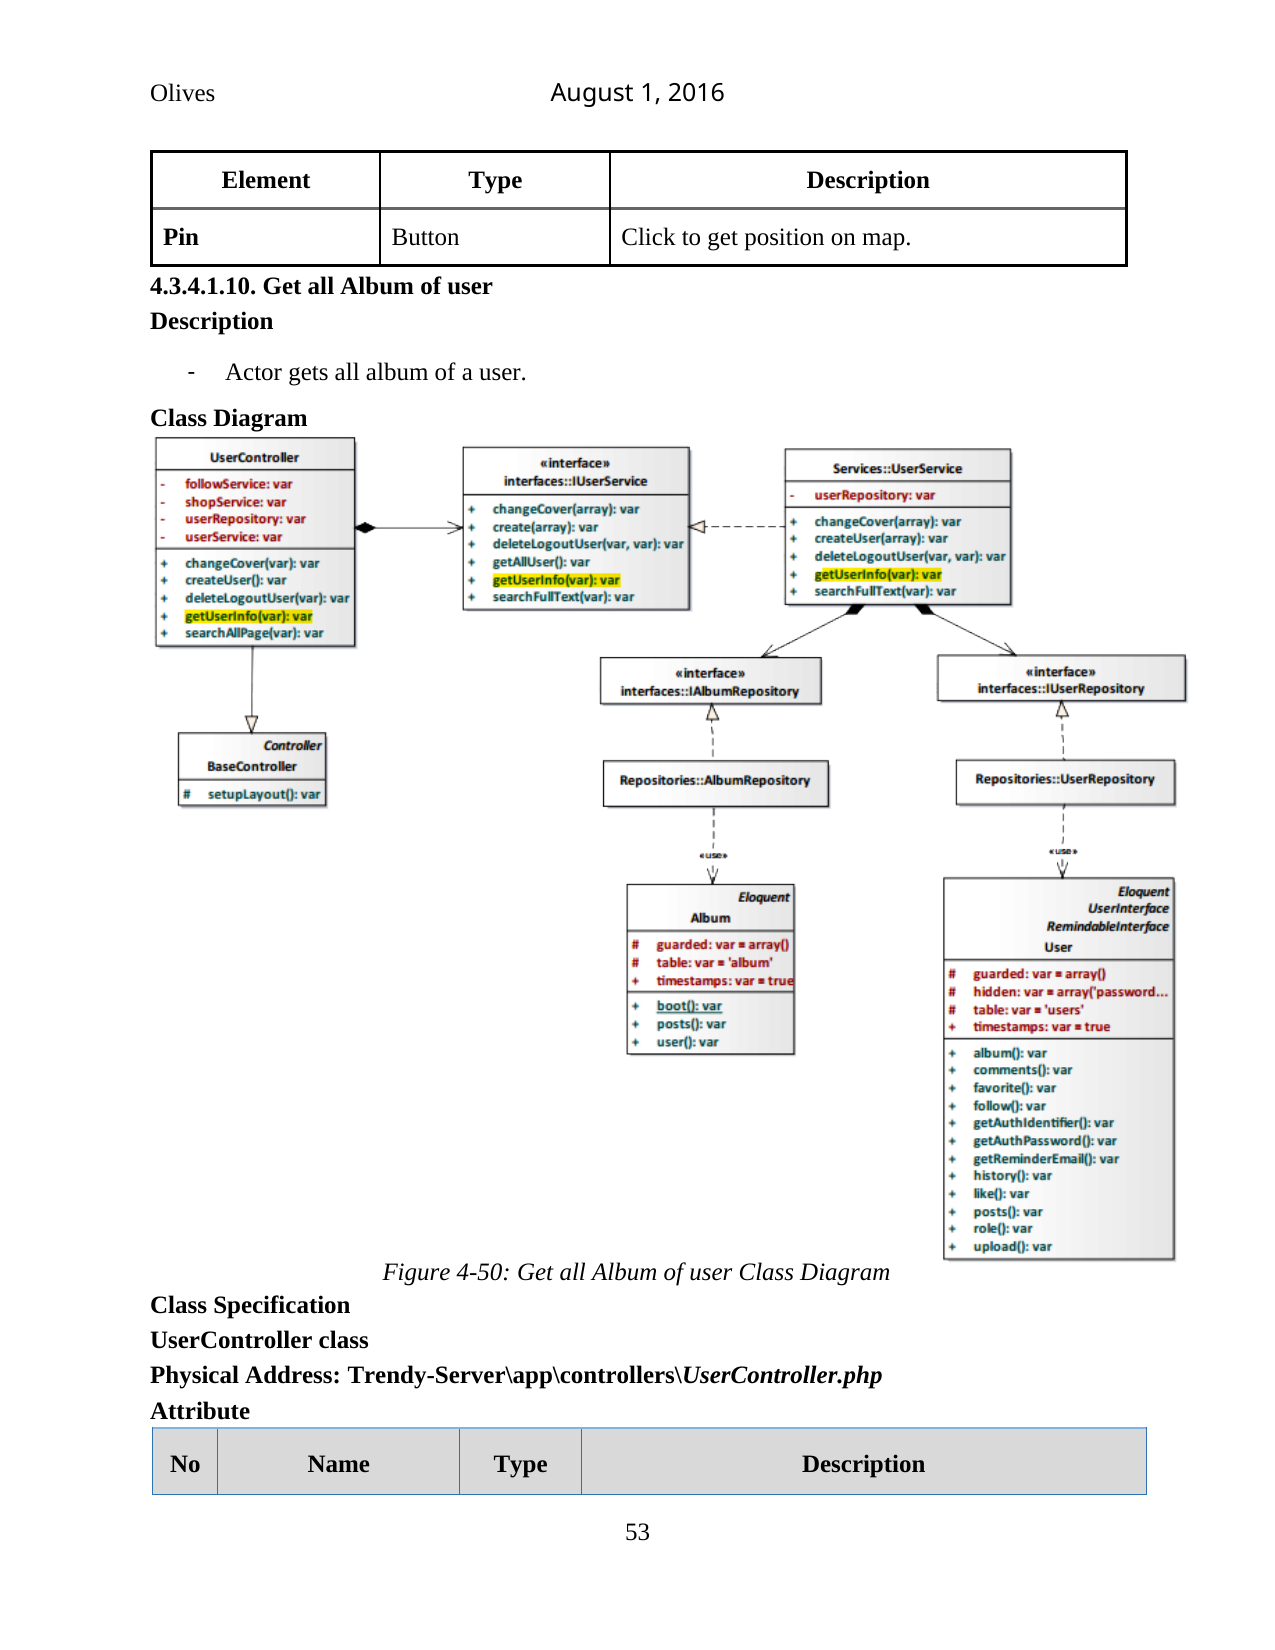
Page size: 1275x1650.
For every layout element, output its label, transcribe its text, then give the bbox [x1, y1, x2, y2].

picture [150, 433, 1203, 1272]
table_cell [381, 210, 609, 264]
subtitle Description [150, 306, 1125, 335]
subtitle UserController class [150, 1325, 1125, 1354]
subtitle Class Diagram [150, 403, 1125, 431]
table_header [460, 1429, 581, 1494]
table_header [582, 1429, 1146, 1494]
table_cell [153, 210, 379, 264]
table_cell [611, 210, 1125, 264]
subtitle Attribute [150, 1396, 1125, 1424]
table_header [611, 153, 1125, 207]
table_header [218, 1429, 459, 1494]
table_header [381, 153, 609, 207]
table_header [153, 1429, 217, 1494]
subtitle 4.3.4.1.10. Get all Album of user [150, 271, 1125, 300]
subtitle Physical Address: Trendy-Server\app\controllers\UserController.php [150, 1361, 1125, 1389]
subtitle Class Specification [150, 1290, 1125, 1319]
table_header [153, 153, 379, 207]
picture [806, 1265, 815, 1272]
list Actor gets all album of a user. [187, 352, 1125, 388]
